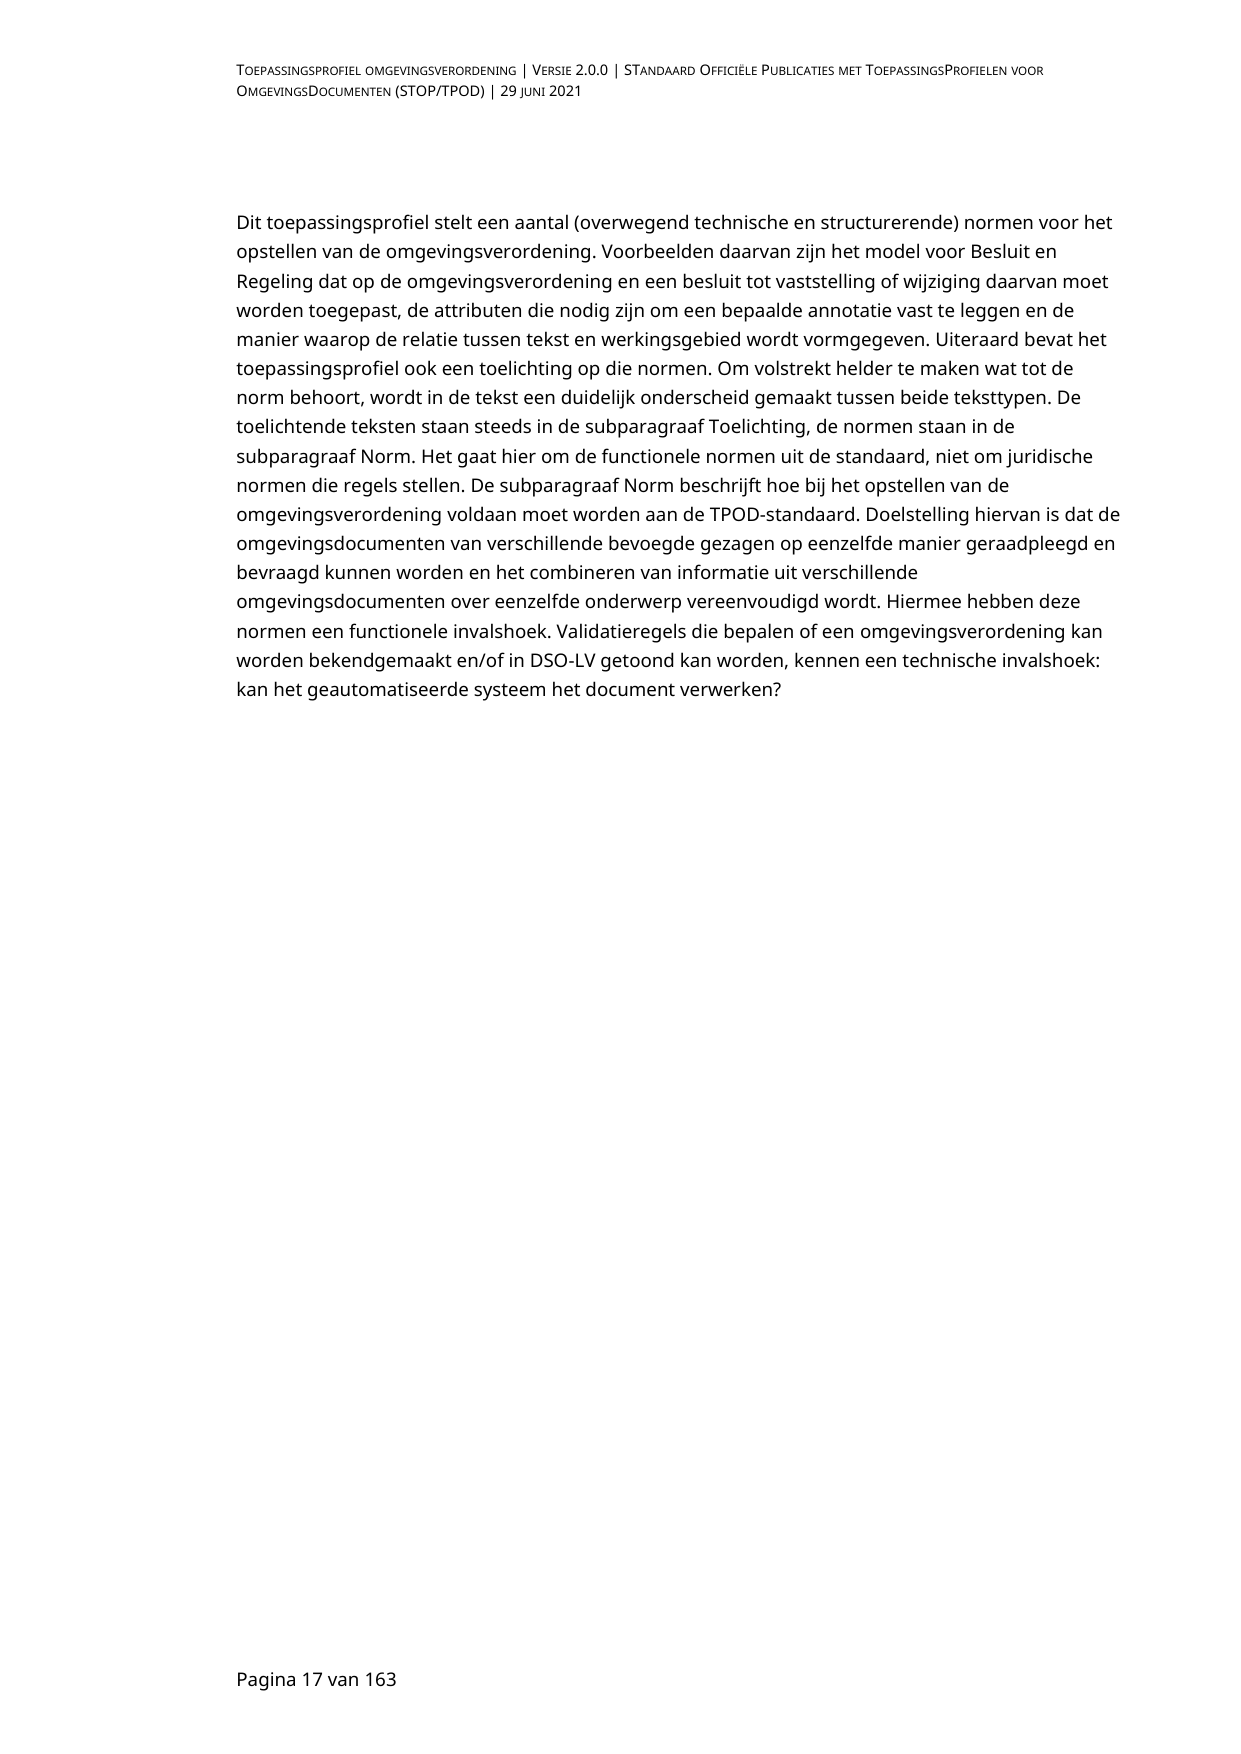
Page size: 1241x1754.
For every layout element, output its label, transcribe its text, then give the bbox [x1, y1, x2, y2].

text Dit toepassingsprofiel stelt een aantal (overwegend technische en structurerende) normen voor het opstellen van de omgevingsverordening. Voorbeelden daarvan zijn het model voor Besluit en Regeling dat op de omgevingsverordening en een besluit tot vaststelling of wijziging daarvan moet worden toegepast, de attributen die nodig zijn om een bepaalde annotatie vast te leggen en de manier waarop de relatie tussen tekst en werkingsgebied wordt vormgegeven. Uiteraard bevat het toepassingsprofiel ook een toelichting op die normen. Om volstrekt helder te maken wat tot de norm behoort, wordt in de tekst een duidelijk onderscheid gemaakt tussen beide teksttypen. De toelichtende teksten staan steeds in de subparagraaf Toelichting, de normen staan in de subparagraaf Norm. Het gaat hier om de functionele normen uit de standaard, niet om juridische normen die regels stellen. De subparagraaf Norm beschrijft hoe bij het opstellen van de omgevingsverordening voldaan moet worden aan de TPOD-standaard. Doelstelling hiervan is dat de omgevingsdocumenten van verschillende bevoegde gezagen op eenzelfde manier geraadpleegd en bevraagd kunnen worden en het combineren van informatie uit verschillende omgevingsdocumenten over eenzelfde onderwerp vereenvoudigd wordt. Hiermee hebben deze normen een functionele invalshoek. Validatieregels die bepalen of een omgevingsverordening kan worden bekendgemaakt en/of in DSO-LV getoond kan worden, kennen een technische invalshoek: kan het geautomatiseerde systeem het document verwerken? [236, 206, 1122, 702]
